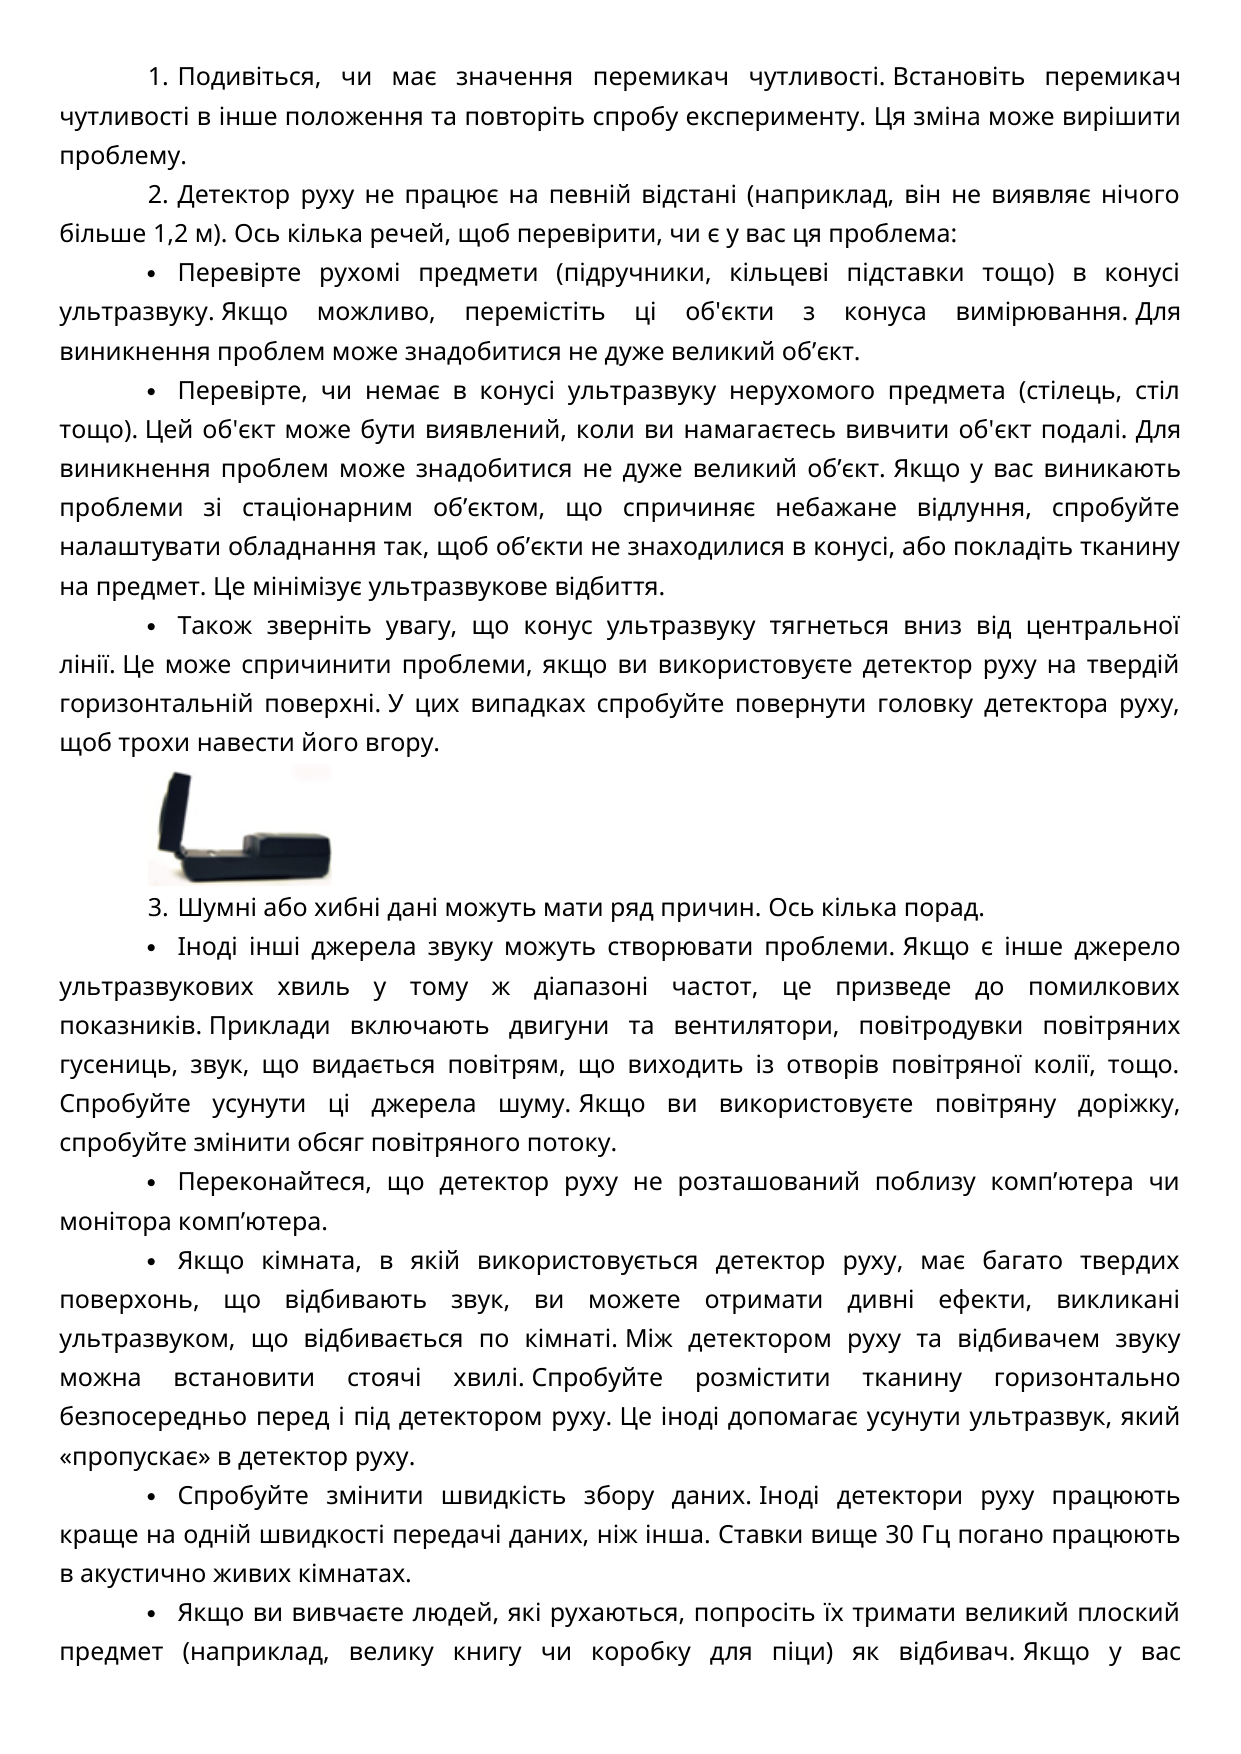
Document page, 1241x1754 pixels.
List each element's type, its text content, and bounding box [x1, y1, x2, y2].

list Якщо кімната, в якій використовується детектор руху, має багато твердих поверхонь, що відбивають звук, ви можете отримати дивні ефекти, викликані ультразвуком, що відбивається по кімнаті. Між детектором руху та відбивачем звуку можна встановити стоячі хвилі. Спробуйте розмістити тканину горизонтально безпосередньо перед і під детектором руху. Це іноді допомагає усунути ультразвук, який «пропускає» в детектор руху. [59, 1242, 1181, 1472]
list Подивіться, чи має значення перемикач чутливості. Встановіть перемикач чутливості в інше положення та повторіть спробу експерименту. Ця зміна може вирішити проблему. [59, 59, 1181, 171]
list Також зверніть увагу, що конус ультразвуку тягнеться вниз від центральної лінії. Це може спричинити проблеми, якщо ви використовуєте детектор руху на твердій горизонтальній поверхні. У цих випадках спробуйте повернути головку детектора руху, щоб трохи навести його вгору. [59, 607, 1181, 759]
list Детектор руху не працює на певній відстані (наприклад, він не виявляє нічого більше 1,2 м). Ось кілька речей, щоб перевірити, чи є у вас ця проблема: [59, 177, 1181, 250]
list Перевірте рухомі предмети (підручники, кільцеві підставки тощо) в конусі ультразвуку. Якщо можливо, перемістіть ці об'єкти з конуса вимірювання. Для виникнення проблем може знадобитися не дуже великий об’єкт. [59, 255, 1181, 367]
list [59, 1595, 1181, 1668]
list Іноді інші джерела звуку можуть створювати проблеми. Якщо є інше джерело ультразвукових хвиль у тому ж діапазоні частот, це призведе до помилкових показників. Приклади включають двигуни та вентилятори, повітродувки повітряних гусениць, звук, що видається повітрям, що виходить із отворів повітряної колії, тощо. Спробуйте усунути ці джерела шуму. Якщо ви використовуєте повітряну доріжку, спробуйте змінити обсяг повітряного потоку. [59, 929, 1181, 1159]
list Спробуйте змінити швидкість збору даних. Іноді детектори руху працюють краще на одній швидкості передачі даних, ніж інша. Ставки вище 30 Гц погано працюють в акустично живих кімнатах. [59, 1477, 1181, 1590]
picture [147, 764, 332, 886]
list Шумні або хибні дані можуть мати ряд причин. Ось кілька порад. [59, 890, 1181, 924]
list Переконайтеся, що детектор руху не розташований поблизу комп’ютера чи монітора комп’ютера. [59, 1164, 1181, 1237]
list Перевірте, чи немає в конусі ультразвуку нерухомого предмета (стілець, стіл тощо). Цей об'єкт може бути виявлений, коли ви намагаєтесь вивчити об'єкт подалі. Для виникнення проблем може знадобитися не дуже великий об’єкт. Якщо у вас виникають проблеми зі стаціонарним об’єктом, що спричиняє небажане відлуння, спробуйте налаштувати обладнання так, щоб об’єкти не знаходилися в конусі, або покладіть тканину на предмет. Це мінімізує ультразвукове відбиття. [59, 372, 1181, 602]
